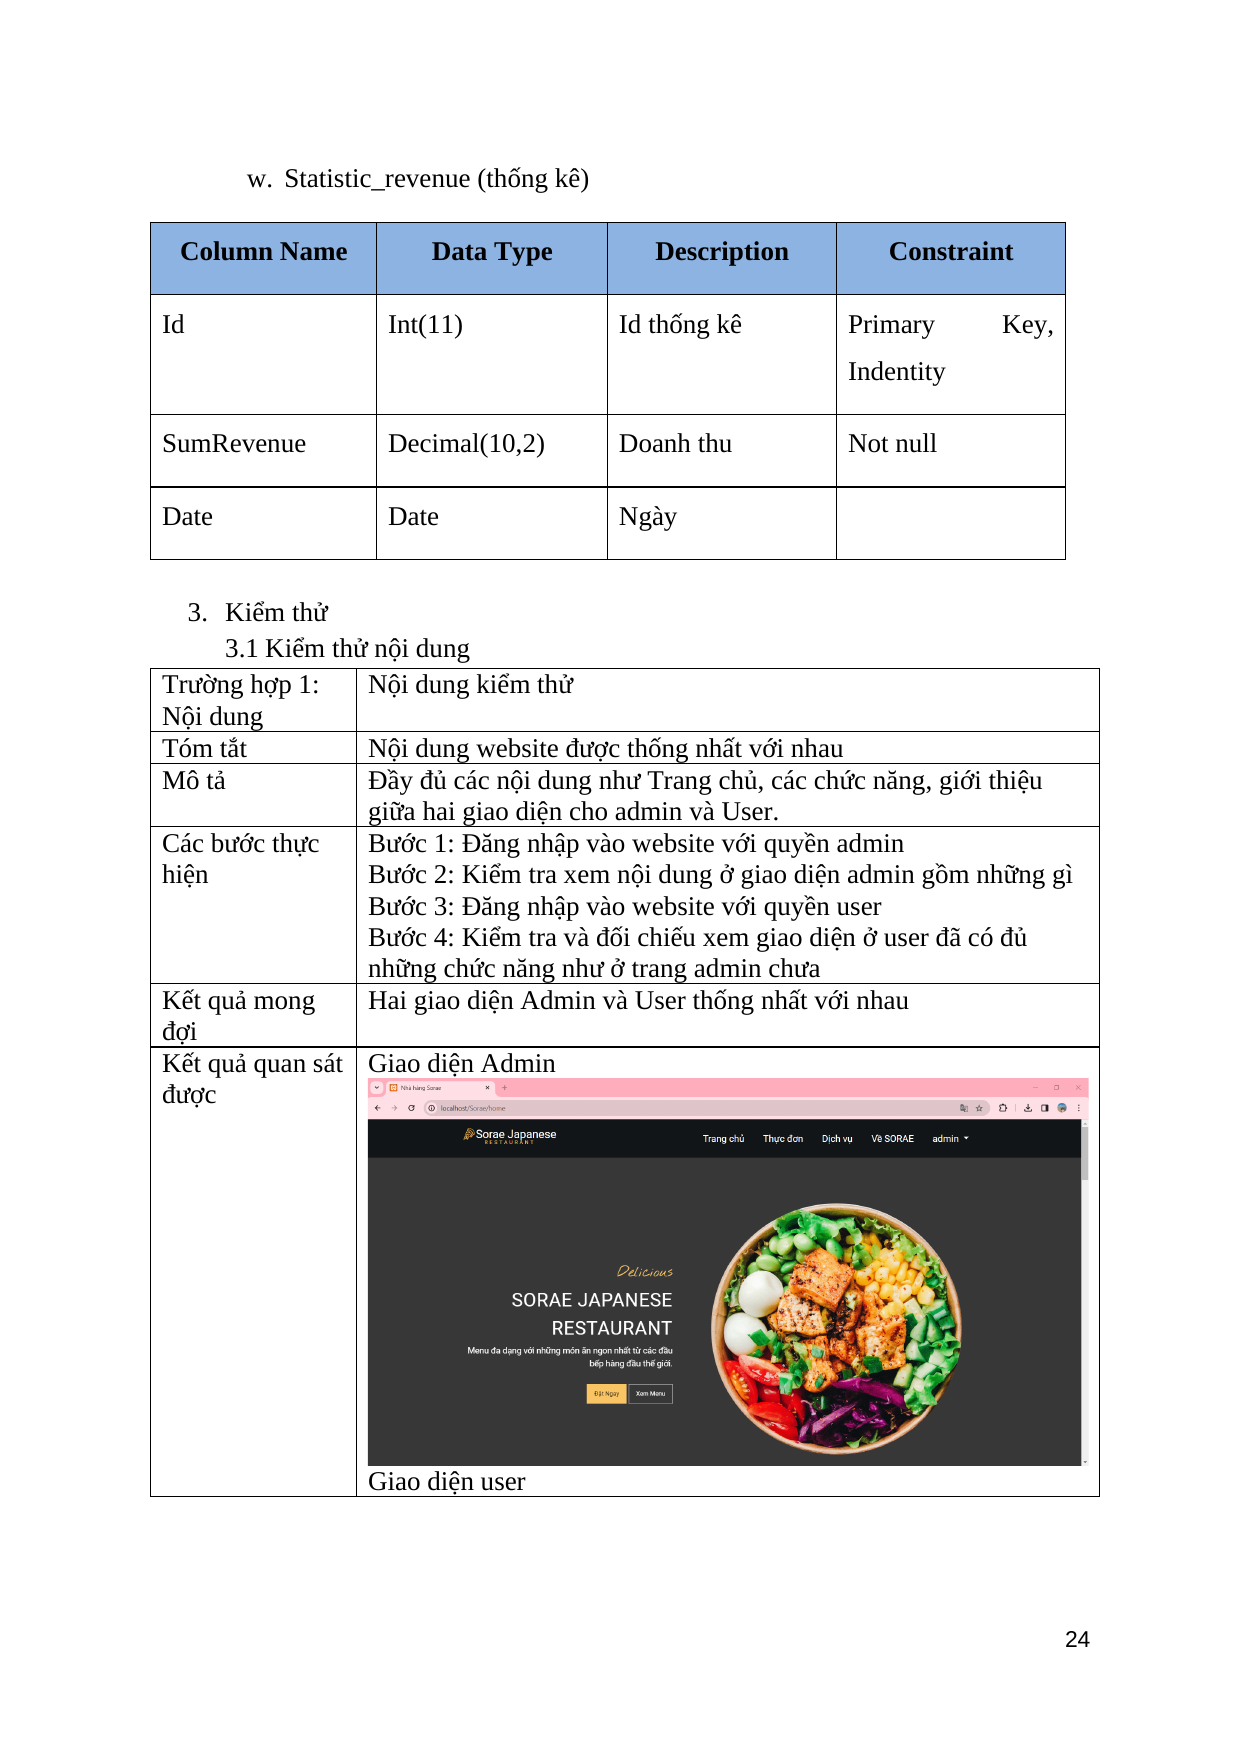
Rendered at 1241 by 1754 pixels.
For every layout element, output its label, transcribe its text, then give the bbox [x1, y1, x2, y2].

table_cell Đầy đủ các nội dung như Trang chủ, các chức năng, giới thiệu giữa hai giao diện cho admin và User. [357, 764, 1099, 826]
table_cell Tóm tắt [151, 732, 356, 763]
table_cell Int(11) [377, 295, 607, 414]
table_cell Bước 1: Đăng nhập vào website với quyền admin Bước 2: Kiểm tra xem nội dung ở giao diện admin gồm những gì Bước 3: Đăng nhập vào website với quyền user Bước 4: Kiểm tra và đối chiếu xem giao diện ở user đã có đủ những chức năng như ở trang admin chưa [357, 827, 1099, 983]
table_header Constraint [837, 223, 1065, 294]
picture [367, 1078, 1089, 1466]
table_header Nội dung kiểm thử [357, 669, 1099, 731]
table_cell SumRevenue [151, 415, 376, 486]
list Statistic_revenue (thống kê) [247, 162, 1090, 194]
table_cell Các bước thực hiện [151, 827, 356, 983]
table_cell Not null [837, 415, 1065, 486]
table_cell [837, 488, 1065, 559]
table_cell Date [377, 488, 607, 559]
table_cell Id [151, 295, 376, 414]
table_header Data Type [377, 223, 607, 294]
table_header Column Name [151, 223, 376, 294]
table_cell Giao diện Admin Giao diện user [357, 1048, 1099, 1496]
table_cell Ngày [608, 488, 836, 559]
table_cell Id thống kê [608, 295, 836, 414]
table_cell Hai giao diện Admin và User thống nhất với nhau [357, 984, 1099, 1046]
list Kiểm thử [187, 596, 1090, 627]
table_cell Kết quả mong đợi [151, 984, 356, 1046]
table_header Trường hợp 1: Nội dung [151, 669, 356, 731]
table_cell Decimal(10,2) [377, 415, 607, 486]
table_cell Doanh thu [608, 415, 836, 486]
table_cell Nội dung website được thống nhất với nhau [357, 732, 1099, 763]
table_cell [151, 1048, 356, 1496]
list Kiểm thử nội dung [225, 632, 1090, 663]
table_header Description [608, 223, 836, 294]
table_cell Primary Key, Indentity [837, 295, 1065, 414]
table_cell Mô tả [151, 764, 356, 826]
table_cell Date [151, 488, 376, 559]
